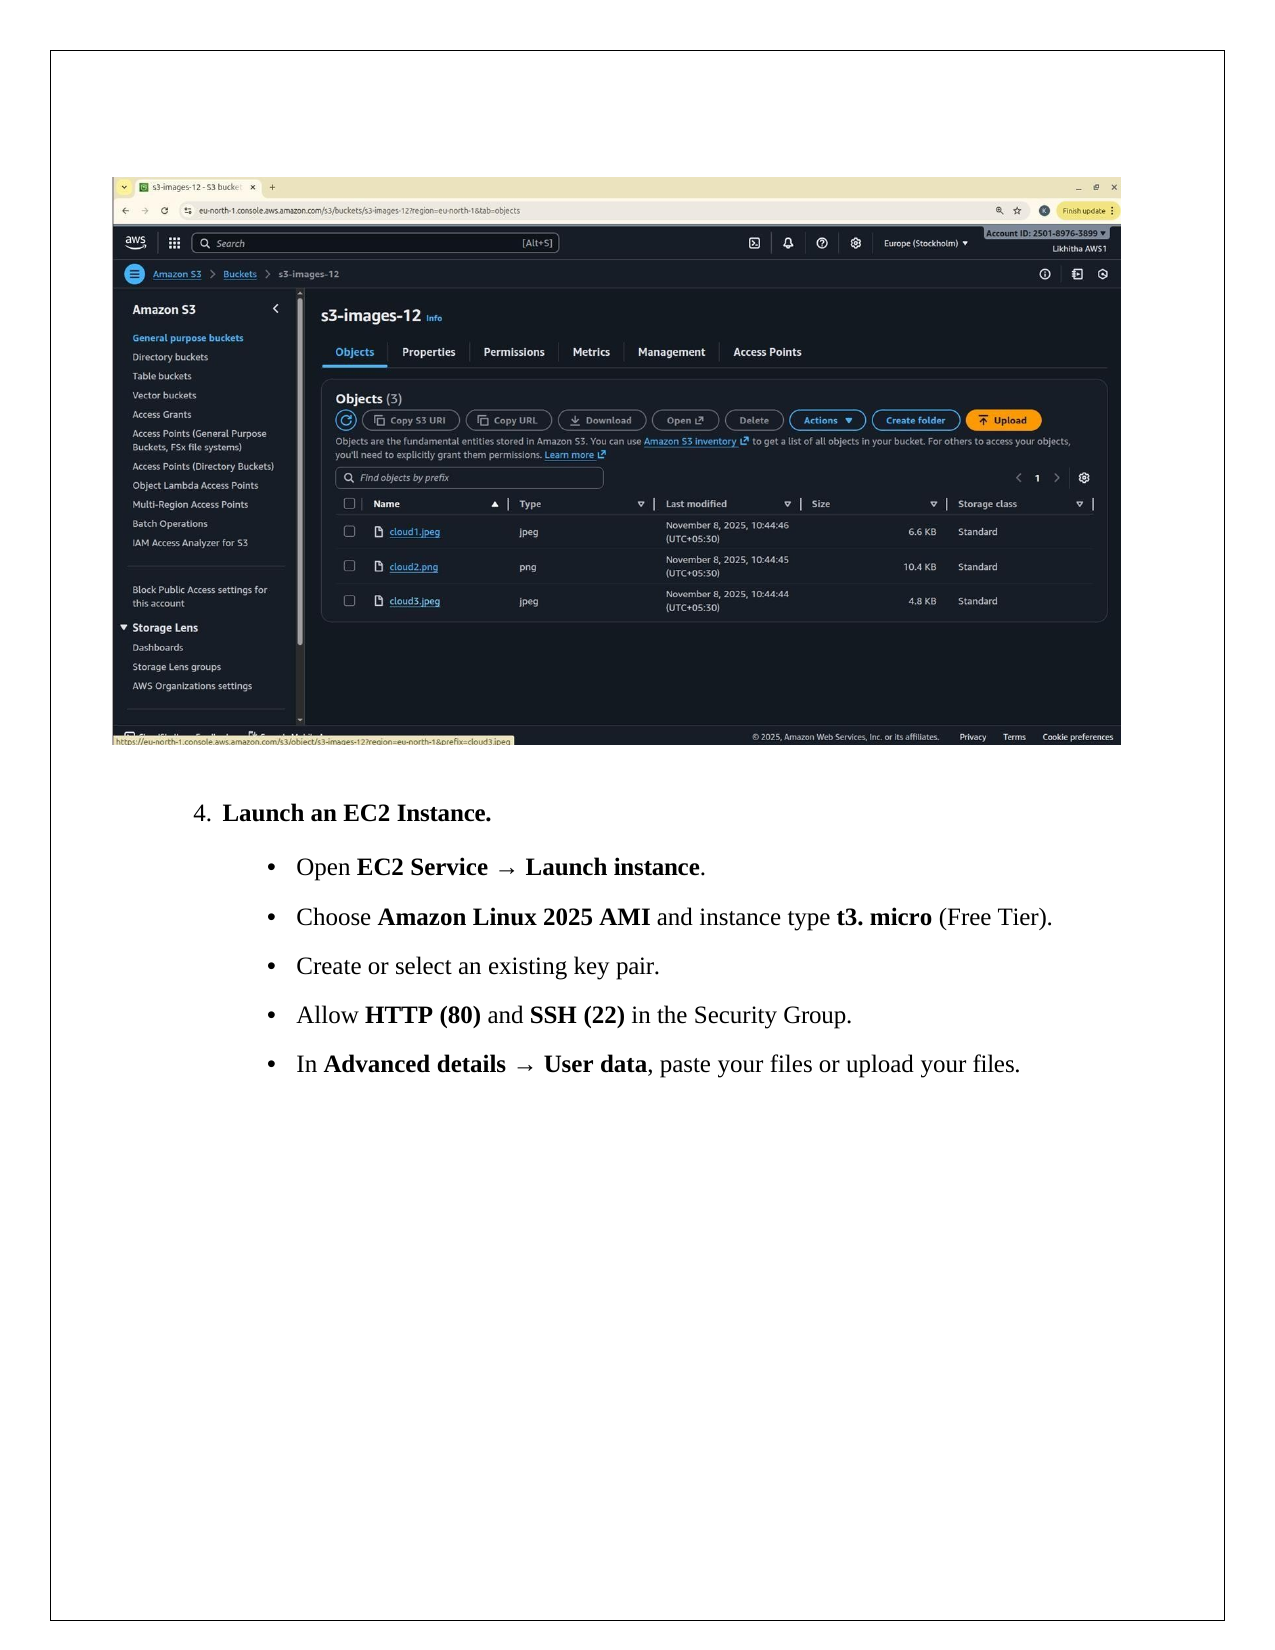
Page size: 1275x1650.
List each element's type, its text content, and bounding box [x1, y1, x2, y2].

subtitle Launch an EC2 Instance. [193, 798, 1200, 827]
list Allow HTTP (80) and SSH (22) in the Security Group. [267, 1000, 1200, 1029]
list Choose Amazon Linux 2025 AMI and instance type t3. micro (Free Tier). [267, 902, 1200, 931]
list Open EC2 Service → Launch instance. [267, 852, 1200, 881]
list Create or select an existing key pair. [267, 951, 1200, 980]
list In Advanced details → User data, paste your files or upload your files. [267, 1048, 1200, 1077]
picture [112, 177, 1121, 745]
